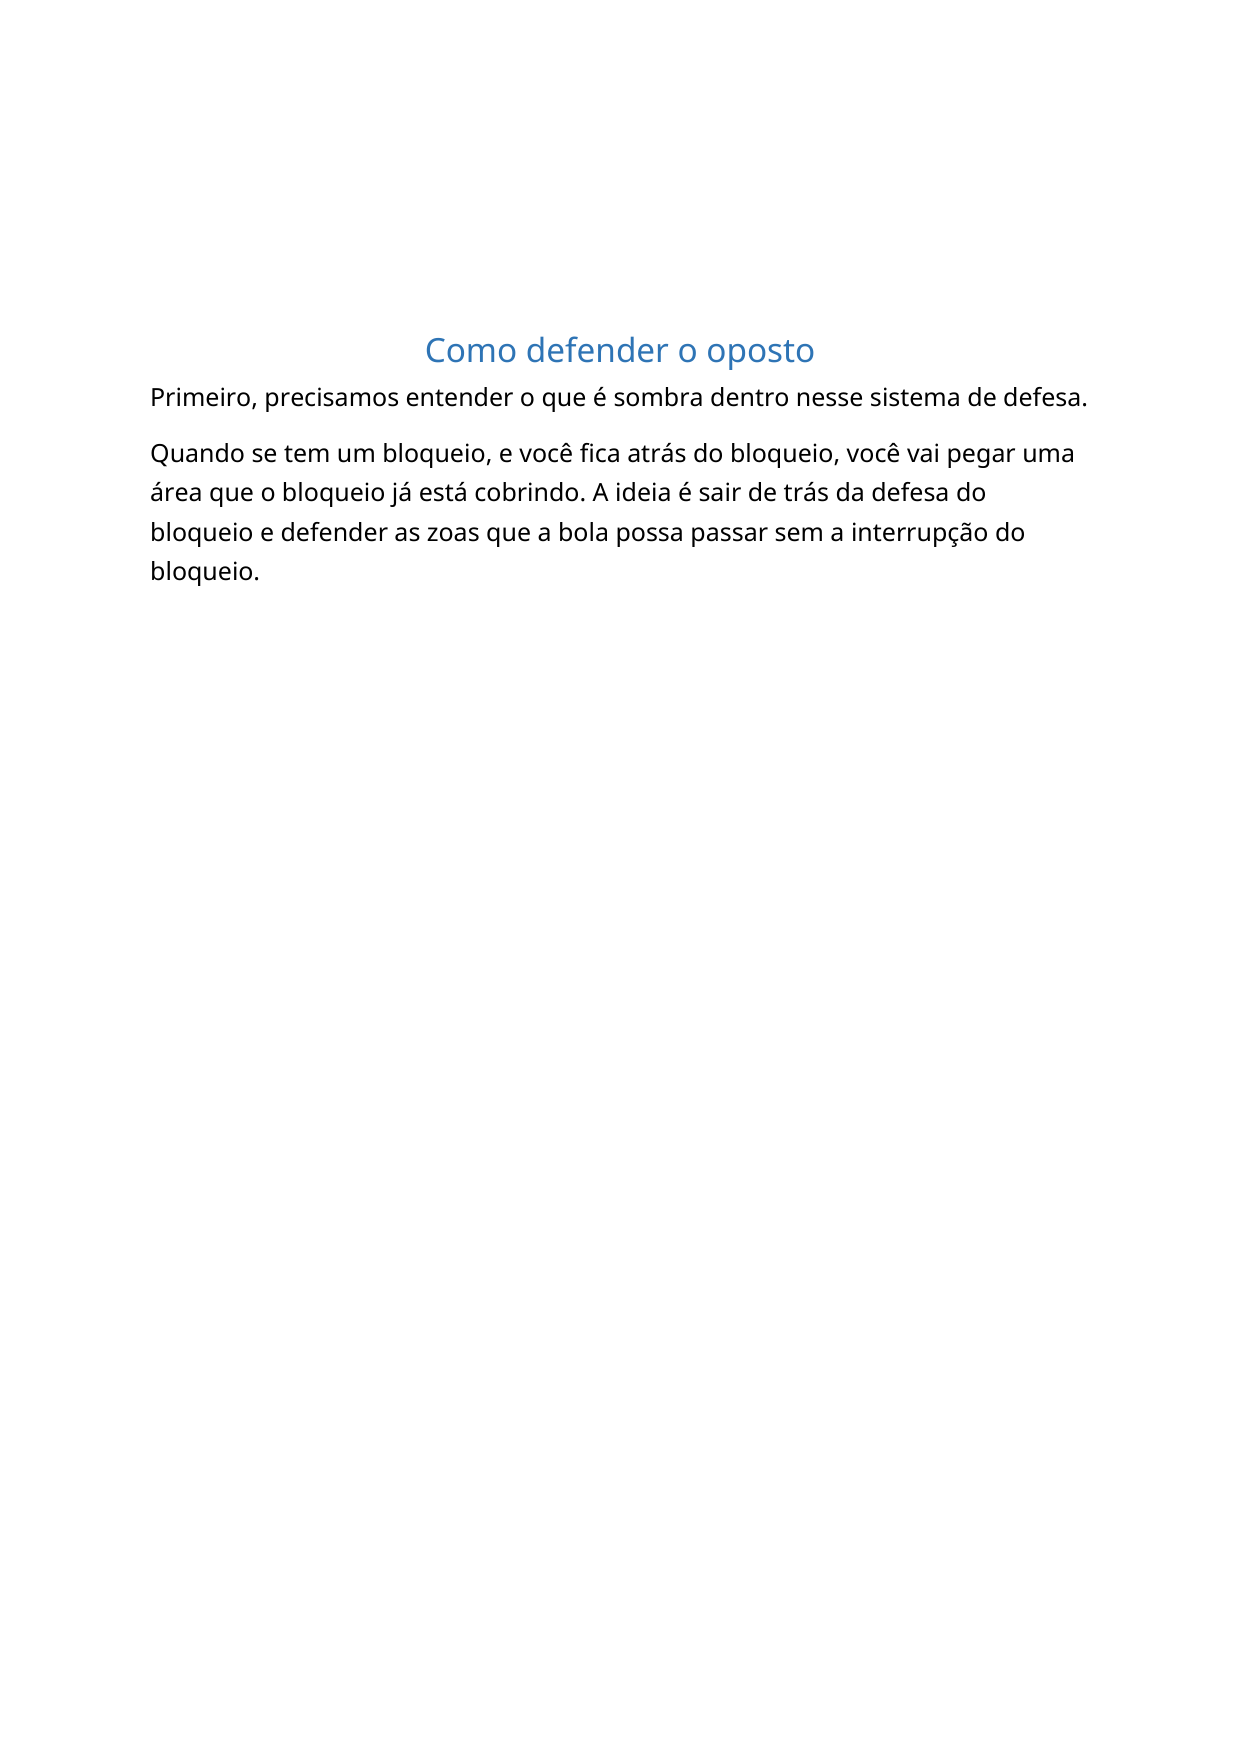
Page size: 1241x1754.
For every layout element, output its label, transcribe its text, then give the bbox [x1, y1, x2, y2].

text Primeiro, precisamos entender o que é sombra dentro nesse sistema de defesa. [150, 379, 1090, 413]
text Quando se tem um bloqueio, e você fica atrás do bloqueio, você vai pegar uma área que o bloqueio já está cobrindo. A ideia é sair de trás da defesa do bloqueio e defender as zoas que a bola possa passar sem a interrupção do bloqueio. [150, 436, 1090, 588]
subtitle Como defender o oposto [150, 327, 1090, 372]
